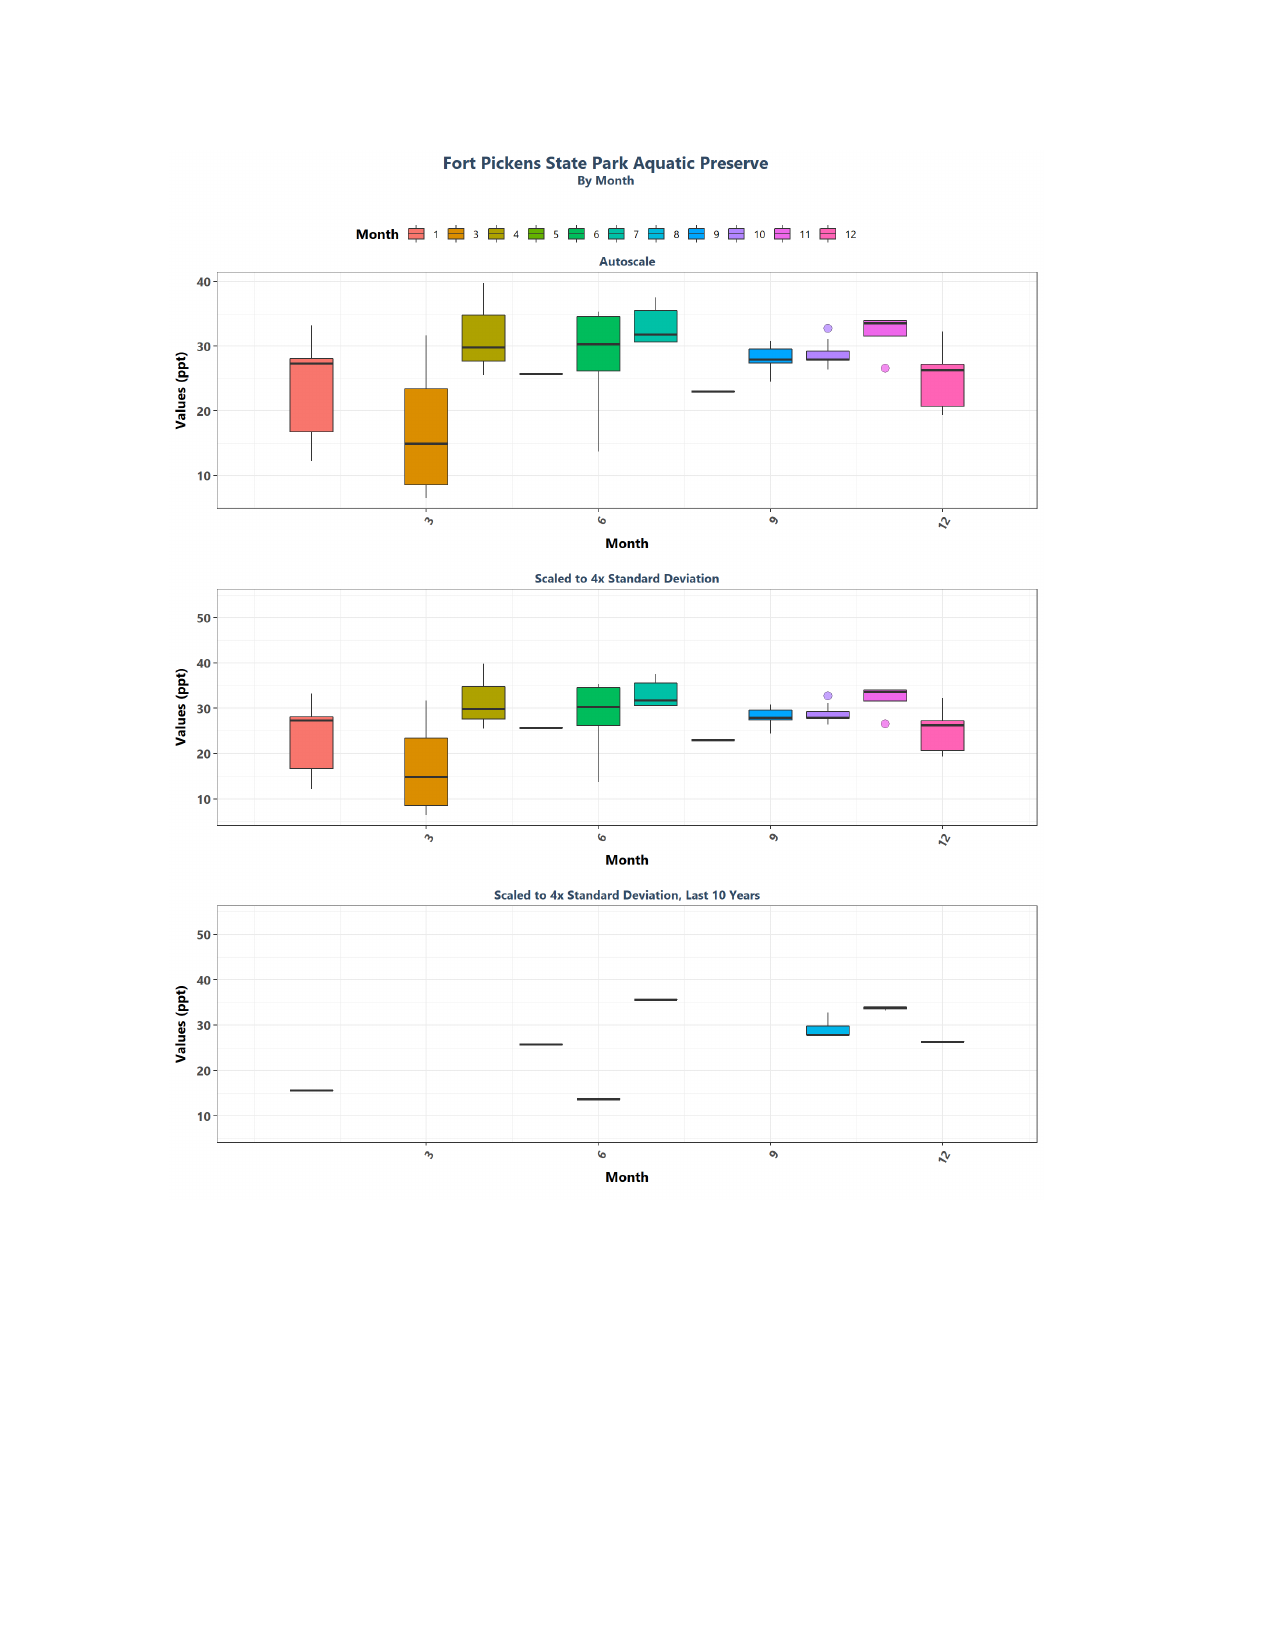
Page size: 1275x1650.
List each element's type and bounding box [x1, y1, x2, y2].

picture [168, 150, 1044, 1200]
